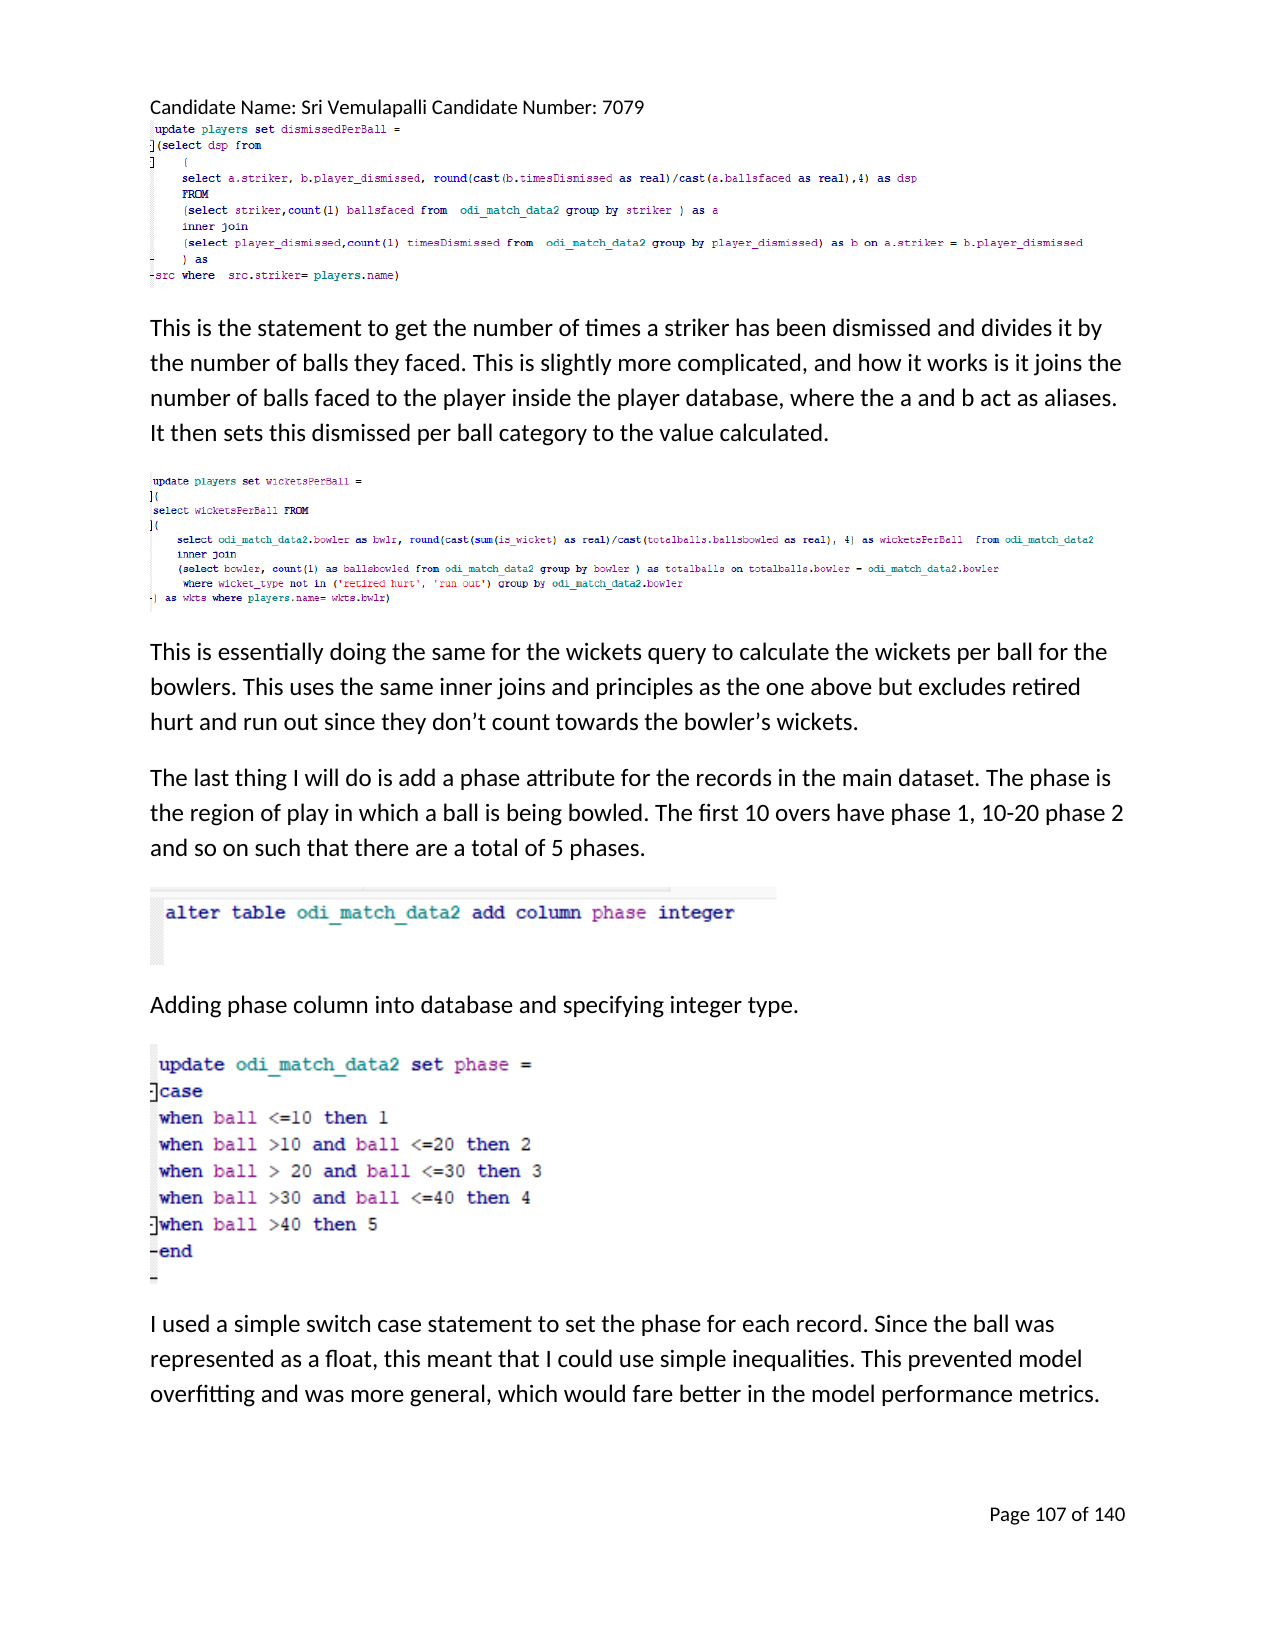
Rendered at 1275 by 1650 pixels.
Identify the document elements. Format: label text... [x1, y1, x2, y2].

text This is essentially doing the same for the wickets query to calculate the wickets per ball for the bowlers. This uses the same inner joins and principles as the one above but excludes retired hurt and run out since they don’t count towards the bowler’s wickets. [150, 636, 1125, 736]
text This is the statement to get the number of times a striker has been dismissed and divides it by the number of balls they faced. This is slightly more complicated, and how it works is it joins the number of balls faced to the player inside the player database, where the a and b act as aliases. It then sets this dismissed per ball category to the value calculated. [150, 312, 1125, 447]
text Adding phase column into database and specifying integer type. [150, 989, 1125, 1019]
text The last thing I will do is add a phase attribute for the records in the main dataset. The phase is the region of play in which a ball is being bowled. The first 10 overs have phase 1, 10-20 phase 2 and so on such that there are a total of 5 phases. [150, 762, 1125, 862]
text I used a simple switch case statement to set the phase for each record. Since the ball was represented as a float, this meant that I could use simple inequalities. This prevented model overfitting and was more general, which would fare better in the model performance metrics. [150, 1308, 1125, 1409]
picture [150, 472, 1125, 612]
picture [150, 120, 1125, 288]
picture [150, 887, 777, 965]
picture [150, 1044, 624, 1284]
